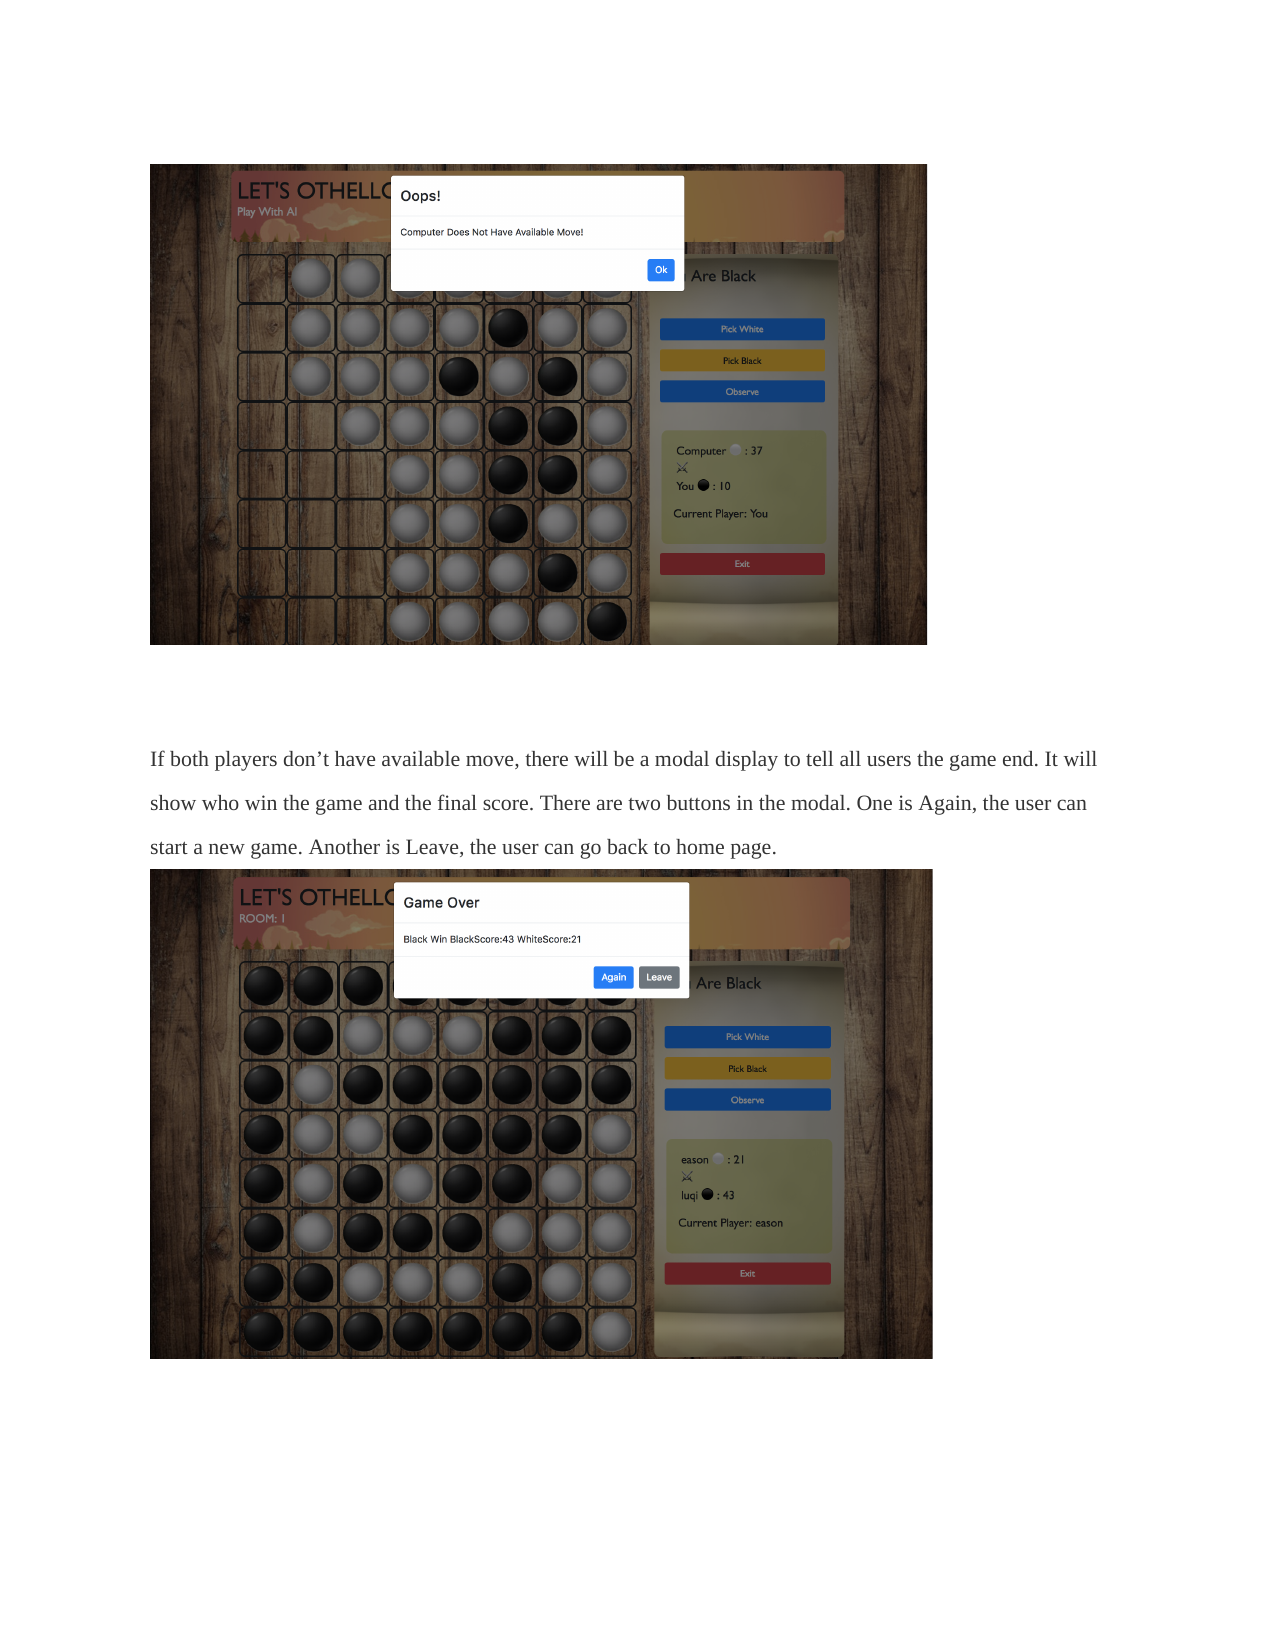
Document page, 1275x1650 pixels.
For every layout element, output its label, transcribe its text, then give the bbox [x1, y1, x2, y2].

picture [150, 164, 928, 645]
picture [150, 869, 933, 1359]
text If both players don’t have available move, there will be a modal display to tell all users the game end. It will show who win the game and the final score. There are two buttons in the modal. One is Again, the user can start a new game. Another is Leave, the user can go back to home page. [150, 737, 1125, 869]
